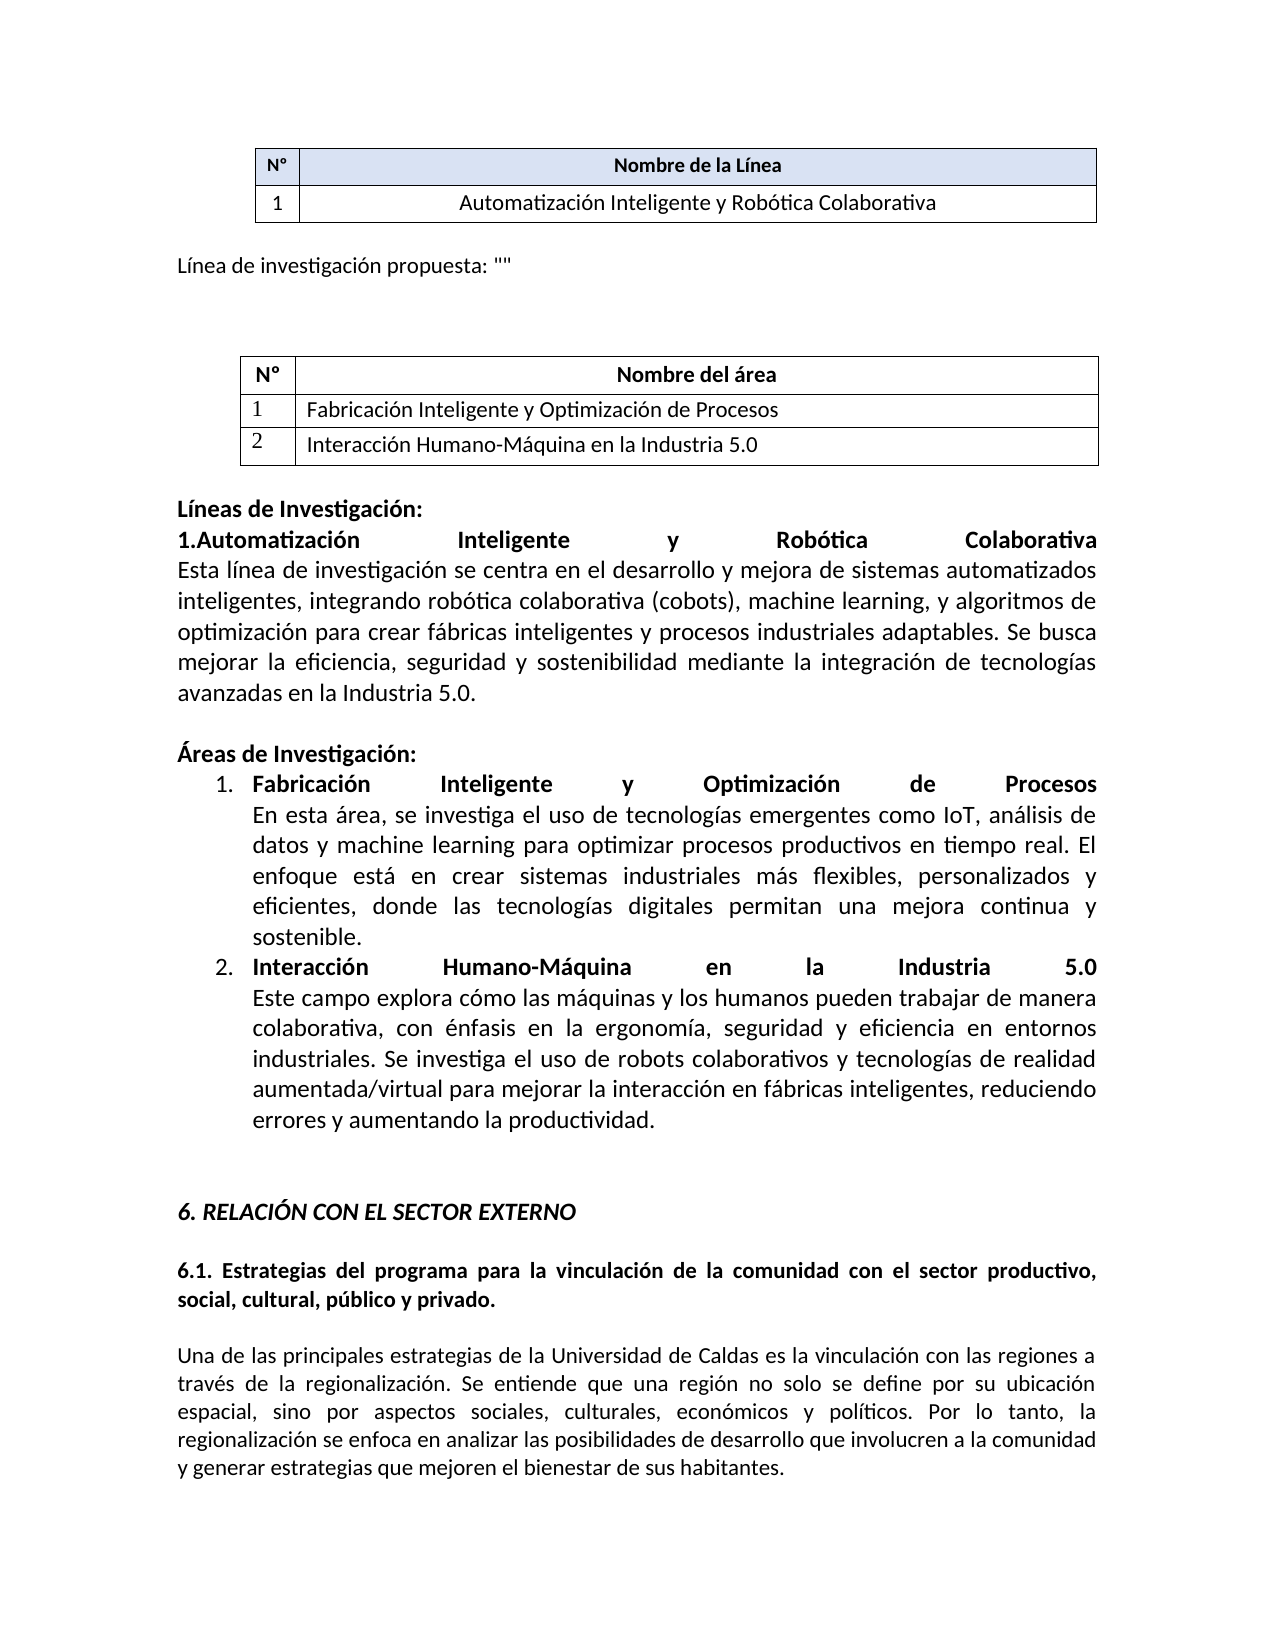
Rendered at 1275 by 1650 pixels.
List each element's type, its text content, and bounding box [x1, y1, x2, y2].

table_header Nombre de la Línea [300, 149, 1096, 185]
text 6.1. Estrategias del programa para la vinculación de la comunidad con el sector productivo, social, cultural, público y privado. [177, 1257, 1098, 1313]
text 1.Automatización Inteligente y Robótica Colaborativa Esta línea de investigación se centra en el desarrollo y mejora de sistemas automatizados inteligentes, integrando robótica colaborativa (cobots), machine learning, y algoritmos de optimización para crear fábricas inteligentes y procesos industriales adaptables. Se busca mejorar la eficiencia, seguridad y sostenibilidad mediante la integración de tecnologías avanzadas en la Industria 5.0. [177, 524, 1098, 707]
table_cell Automatización Inteligente y Robótica Colaborativa [300, 186, 1096, 222]
table_cell 1 [241, 395, 295, 427]
list Interacción Humano-Máquina en la Industria 5.0 Este campo explora cómo las máquinas y los humanos pueden trabajar de manera colaborativa, con énfasis en la ergonomía, seguridad y eficiencia en entornos industriales. Se investiga el uso de robots colaborativos y tecnologías de realidad aumentada/virtual para mejorar la interacción en fábricas inteligentes, reduciendo errores y aumentando la productividad. [215, 951, 1098, 1134]
table_cell Fabricación Inteligente y Optimización de Procesos [296, 395, 1098, 427]
text Líneas de Investigación: [177, 494, 1098, 524]
table_header Nombre del área [296, 357, 1098, 394]
list Fabricación Inteligente y Optimización de Procesos En esta área, se investiga el uso de tecnologías emergentes como IoT, análisis de datos y machine learning para optimizar procesos productivos en tiempo real. El enfoque está en crear sistemas industriales más flexibles, personalizados y eficientes, donde las tecnologías digitales permitan una mejora continua y sostenible. [215, 768, 1098, 951]
text Áreas de Investigación: [177, 738, 1098, 768]
table_cell Interacción Humano-Máquina en la Industria 5.0 [296, 428, 1098, 464]
table_header Nº [241, 357, 295, 394]
table_header Nº [256, 149, 299, 185]
table_cell 2 [241, 428, 295, 464]
text Línea de investigación propuesta: "" [177, 251, 1098, 279]
text Una de las principales estrategias de la Universidad de Caldas es la vinculación con las regiones a través de la regionalización. Se entiende que una región no solo se define por su ubicación espacial, sino por aspectos sociales, culturales, económicos y políticos. Por lo tanto, la regionalización se enfoca en analizar las posibilidades de desarrollo que involucren a la comunidad y generar estrategias que mejoren el bienestar de sus habitantes. [177, 1341, 1098, 1481]
table_cell 1 [256, 186, 299, 222]
text 6. RELACIÓN CON EL SECTOR EXTERNO [177, 1196, 1098, 1226]
